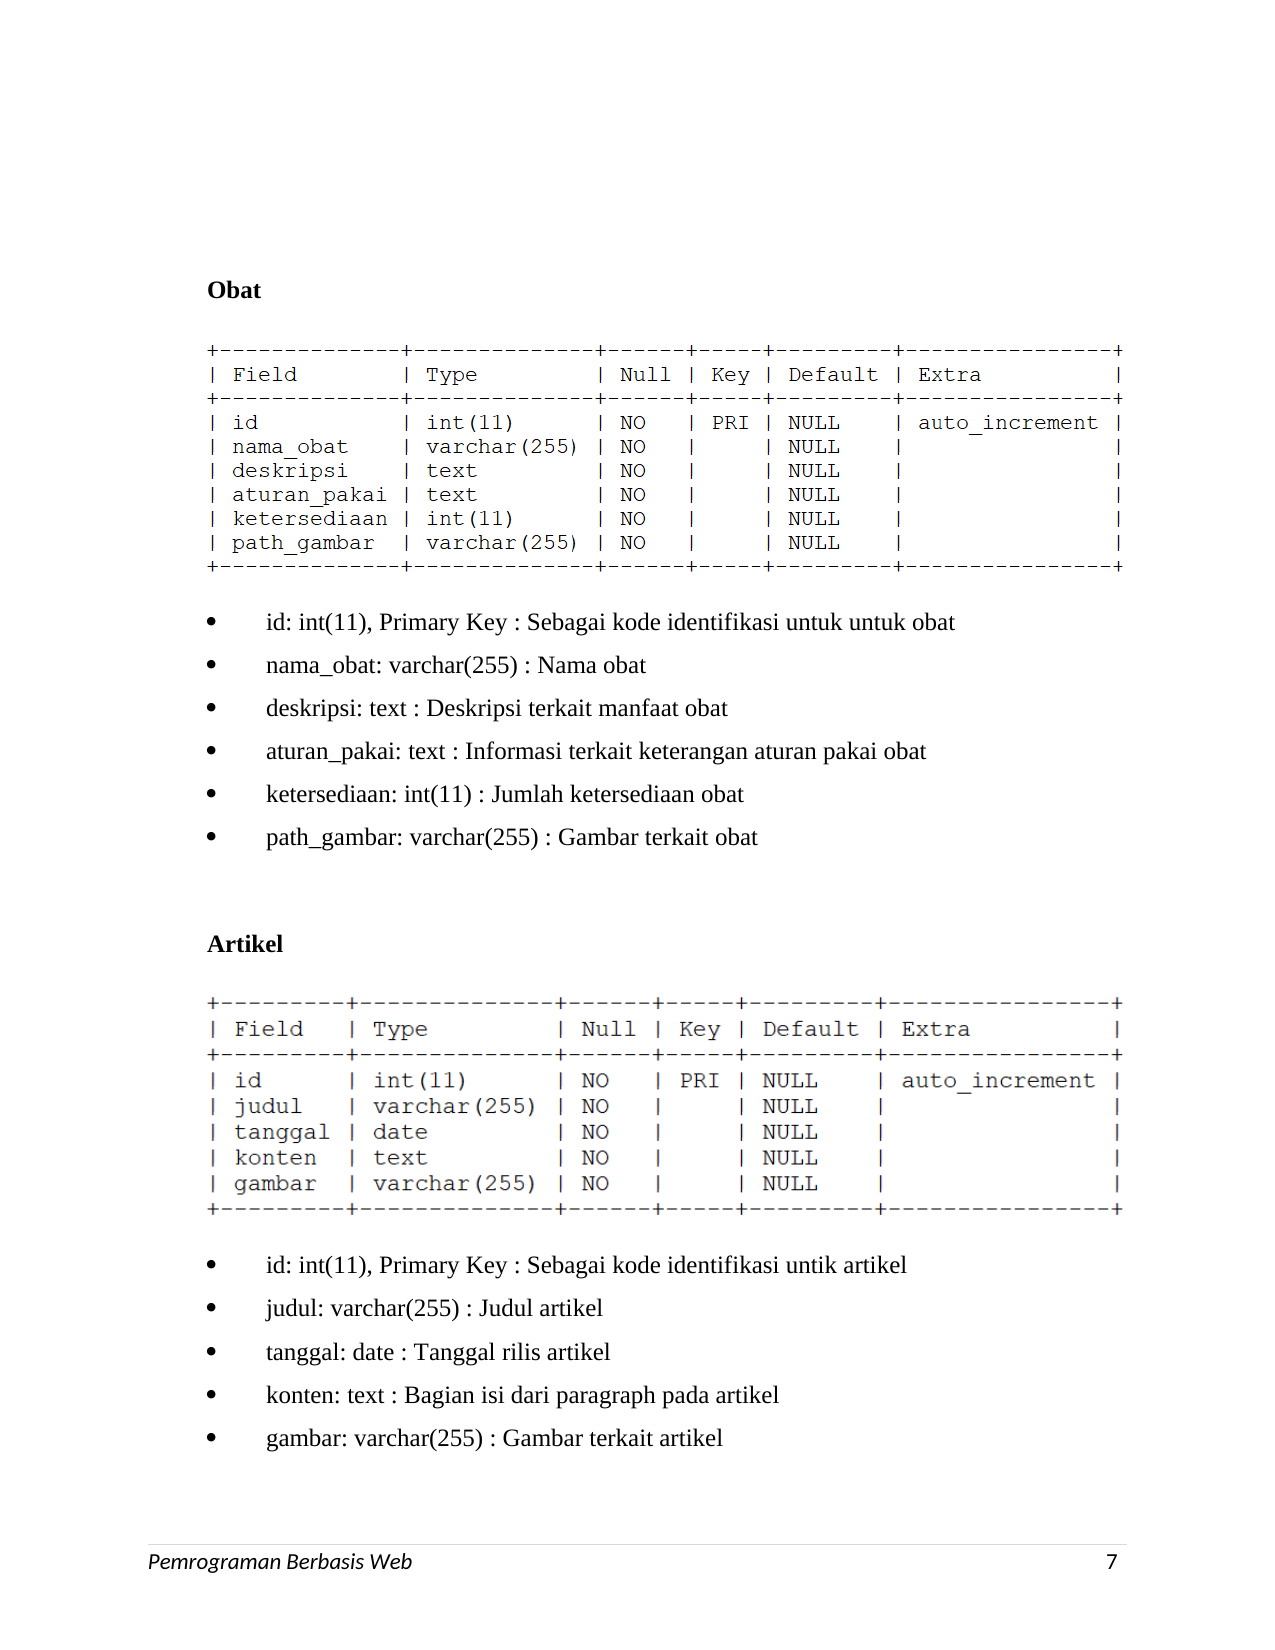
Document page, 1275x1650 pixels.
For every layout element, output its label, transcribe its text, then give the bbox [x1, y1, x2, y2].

list konten: text : Bagian isi dari paragraph pada artikel [207, 1380, 1127, 1408]
picture [206, 993, 1123, 1216]
list id: int(11), Primary Key : Sebagai kode identifikasi untuk untuk obat [207, 607, 1127, 635]
list nama_obat: varchar(255) : Nama obat [207, 650, 1127, 678]
list aturan_pakai: text : Informasi terkait keterangan aturan pakai obat [207, 736, 1127, 765]
list ketersediaan: int(11) : Jumlah ketersediaan obat [207, 779, 1127, 808]
list path_gambar: varchar(255) : Gambar terkait obat [207, 822, 1127, 851]
list judul: varchar(255) : Judul artikel [207, 1293, 1127, 1322]
list tanggal: date : Tanggal rilis artikel [207, 1337, 1127, 1365]
list deskripsi: text : Deskripsi terkait manfaat obat [207, 693, 1127, 722]
list id: int(11), Primary Key : Sebagai kode identifikasi untik artikel [207, 1250, 1127, 1279]
text Obat [207, 276, 1127, 304]
list gambar: varchar(255) : Gambar terkait artikel [207, 1423, 1127, 1452]
text Artikel [207, 929, 1127, 958]
picture [206, 339, 1123, 572]
